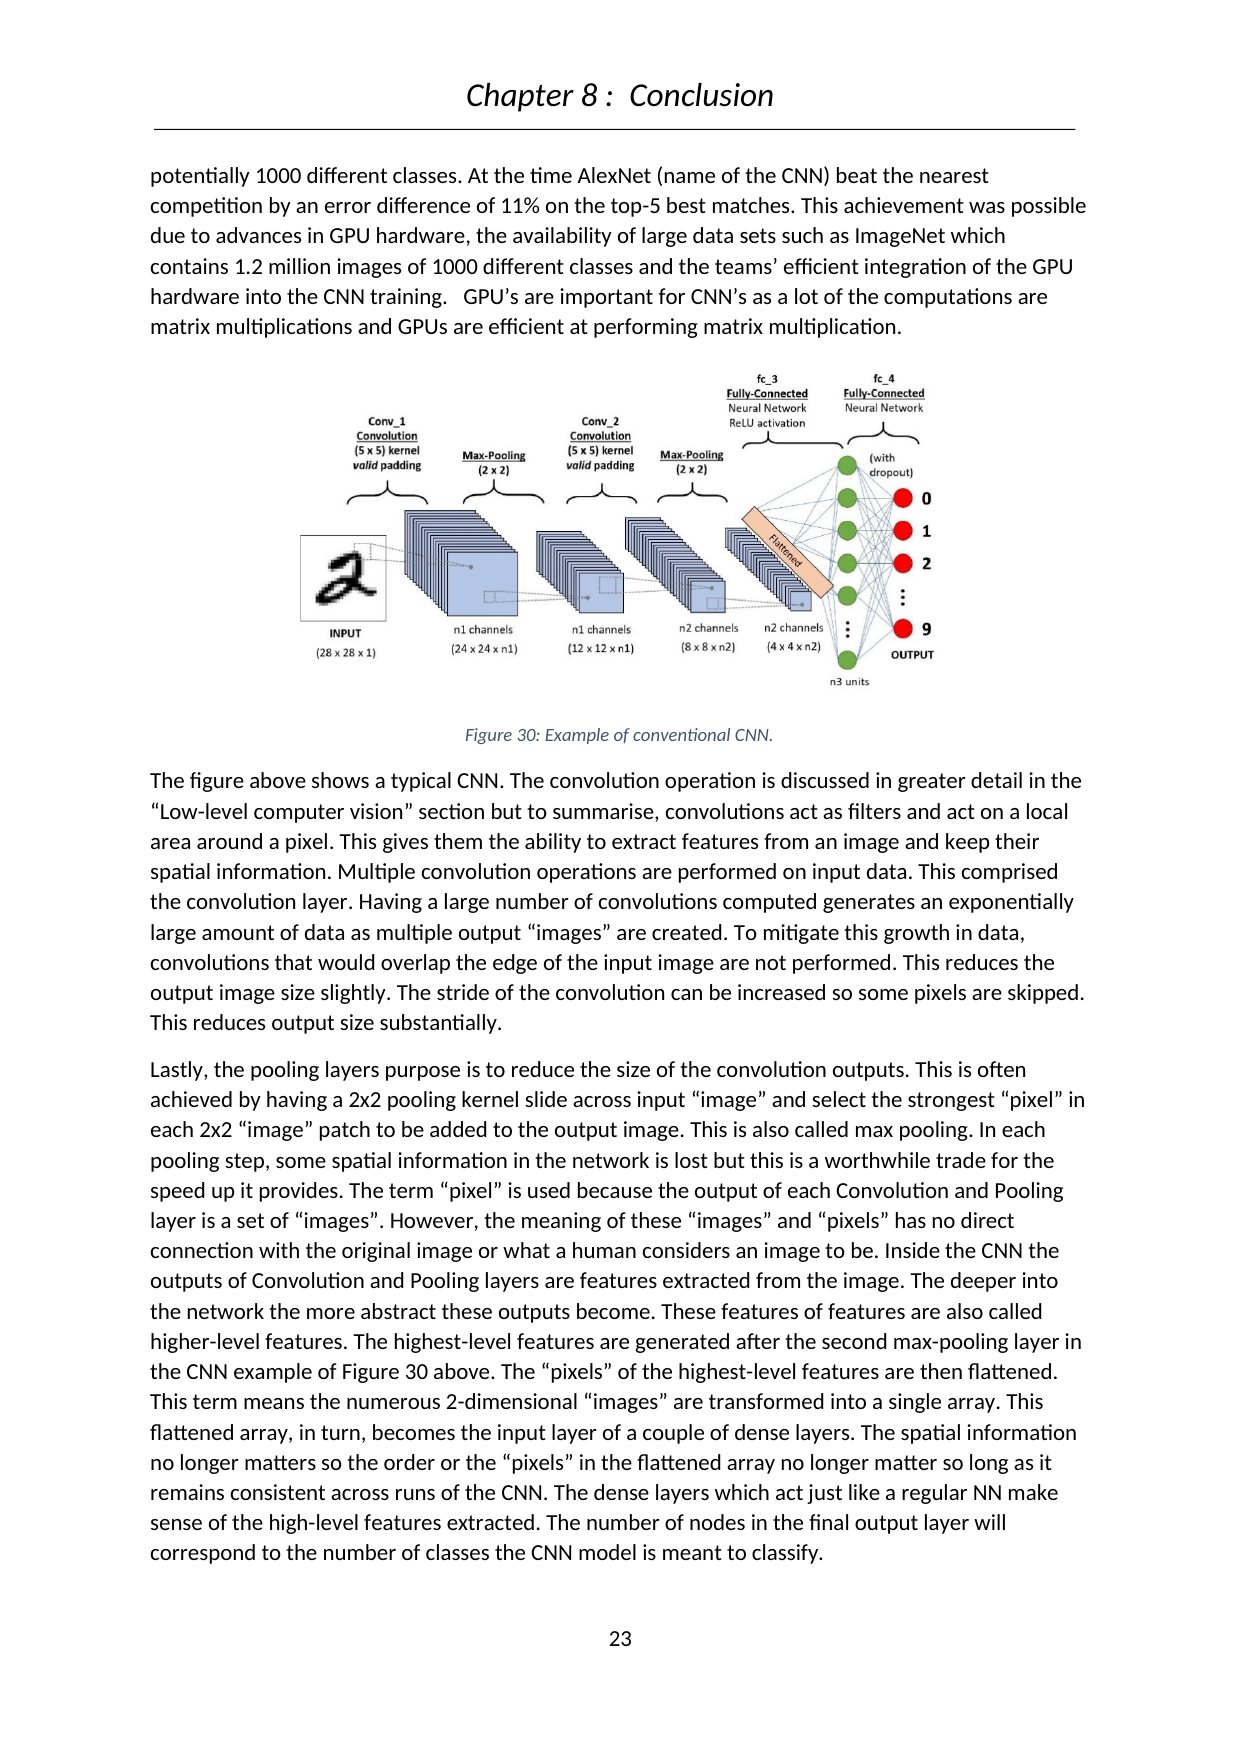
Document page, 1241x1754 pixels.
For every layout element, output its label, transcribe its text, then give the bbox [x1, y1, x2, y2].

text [150, 161, 1090, 340]
text The figure above shows a typical CNN. The convolution operation is discussed in greater detail in the “Low-level computer vision” section but to summarise, convolutions act as filters and act on a local area around a pixel. This gives them the ability to extract features from an image and keep their spatial information. Multiple convolution operations are performed on input data. This comprised the convolution layer. Having a large number of convolutions computed generates an exponentially large amount of data as multiple output “images” are created. To mitigate this growth in data, convolutions that would overlap the edge of the input image are not performed. This reduces the output image size slightly. The stride of the convolution can be increased so some pixels are skipped. This reduces output size substantially. [150, 767, 1090, 1036]
text Figure 30: Example of conventional CNN. [150, 723, 1090, 746]
text Lastly, the pooling layers purpose is to reduce the size of the convolution outputs. This is often achieved by having a 2x2 pooling kernel slide across input “image” and select the strongest “pixel” in each 2x2 “image” patch to be added to the output image. This is also called max pooling. In each pooling step, some spatial information in the network is lost but this is a worthwhile trade for the speed up it provides. The term “pixel” is used because the output of each Convolution and Pooling layer is a set of “images”. However, the meaning of these “images” and “pixels” has no direct connection with the original image or what a human considers an image to be. Inside the CNN the outputs of Convolution and Pooling layers are features extracted from the image. The deeper into the network the more abstract these outputs become. These features of features are also called higher-level features. The highest-level features are generated after the second max-pooling layer in the CNN example of Figure 30 above. The “pixels” of the highest-level features are then flattened. This term means the numerous 2-dimensional “images” are transformed into a single array. This flattened array, in turn, becomes the input layer of a couple of dense layers. The spatial information no longer matters so the order or the “pixels” in the flattened array no longer matter so long as it remains consistent across runs of the CNN. The dense layers which act just like a regular NN make sense of the high-level features extracted. The number of nodes in the final output layer will correspond to the number of classes the CNN model is meant to classify. [150, 1055, 1090, 1566]
picture [298, 359, 943, 704]
